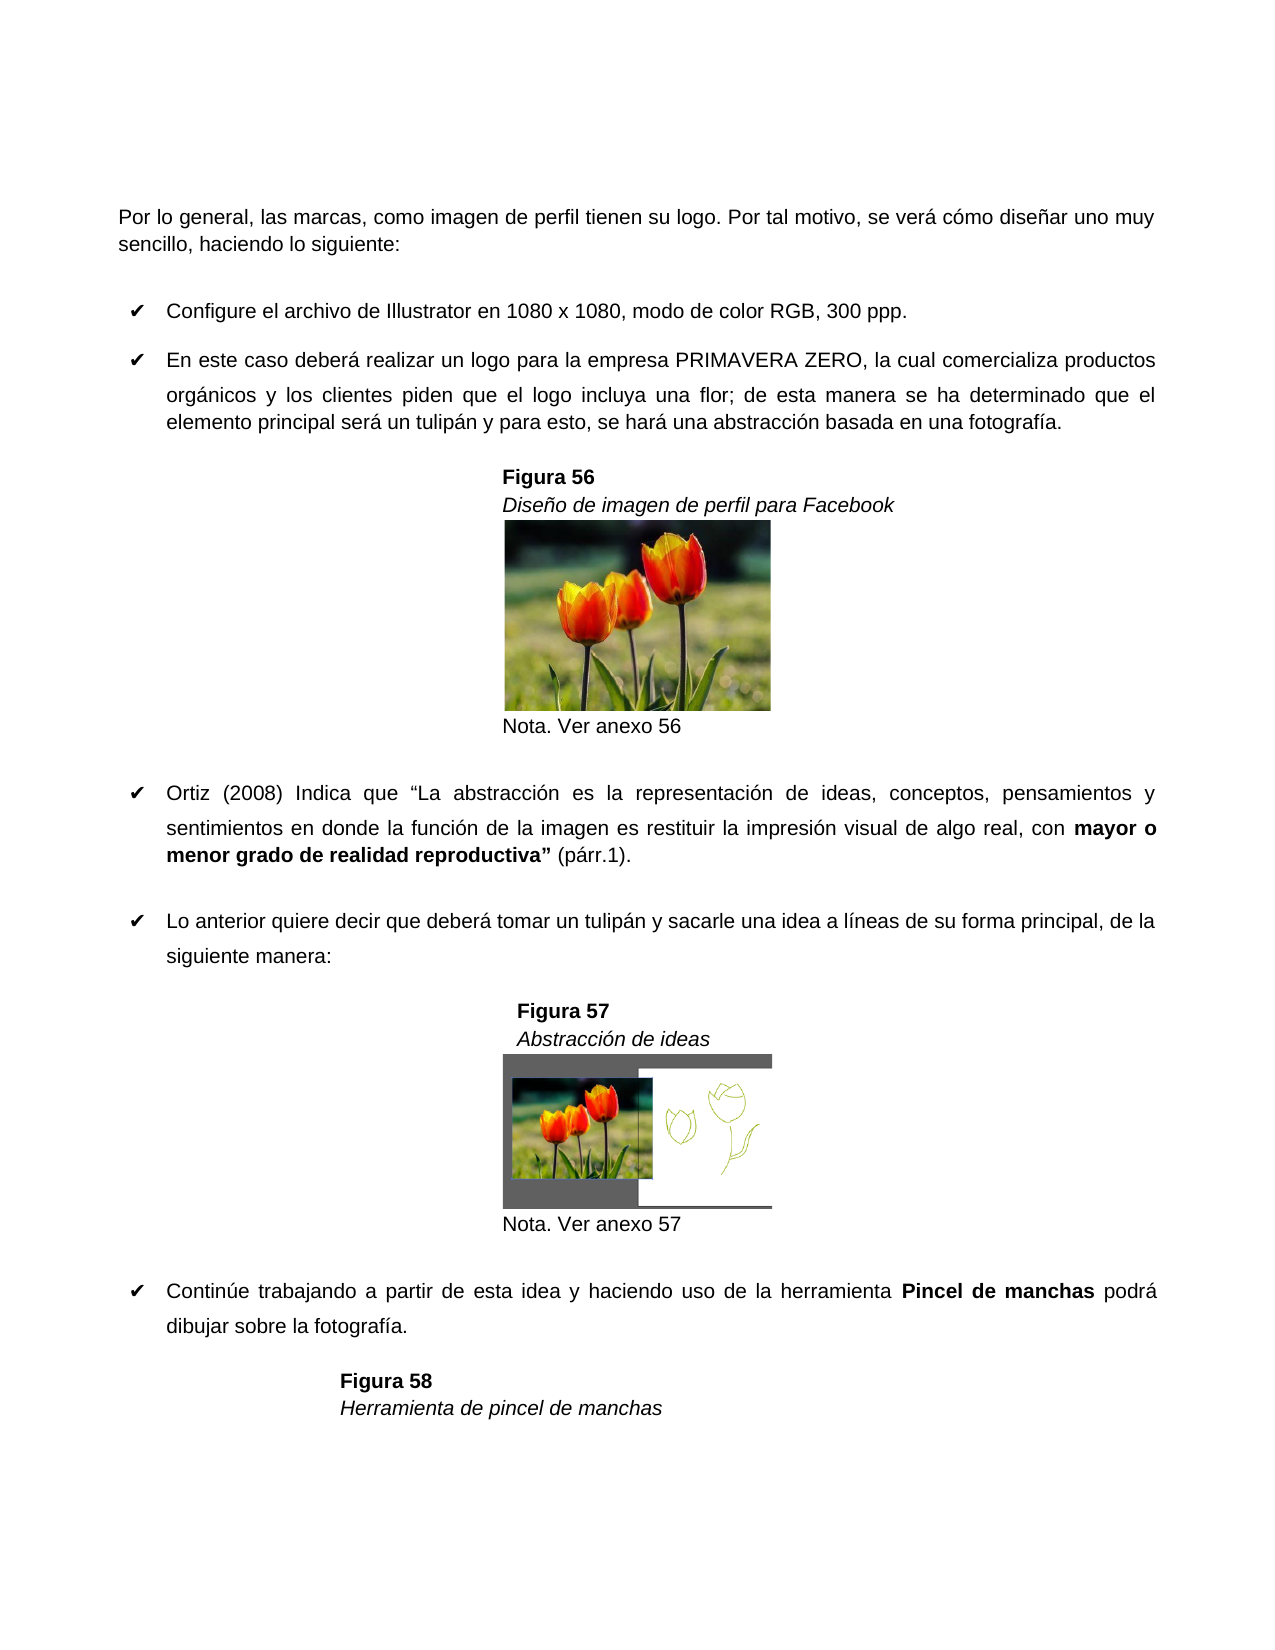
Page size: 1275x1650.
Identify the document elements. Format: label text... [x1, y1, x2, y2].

picture [502, 1054, 773, 1209]
text Figura 58 [118, 1368, 1157, 1392]
text Diseño de imagen de perfil para Facebook [118, 492, 1157, 516]
list Lo anterior quiere decir que deberá tomar un tulipán y sacarle una idea a líneas de su forma principal, de la siguiente manera: [129, 898, 1157, 968]
list Ortiz (2008) Indica que “La abstracción es la representación de ideas, conceptos, pensamientos y sentimientos en donde la función de la imagen es restituir la impresión visual de algo real, con mayor o menor grado de realidad reproductiva” (párr.1). [129, 769, 1157, 867]
picture [504, 520, 771, 711]
text Herramienta de pincel de manchas [118, 1396, 1157, 1420]
text Abstracción de ideas [118, 1027, 1157, 1051]
list Configure el archivo de Illustrator en 1080 x 1080, modo de color RGB, 300 ppp. [129, 287, 1157, 330]
text Nota. Ver anexo 56 [118, 714, 1157, 738]
list Continúe trabajando a partir de esta idea y haciendo uso de la herramienta Pincel de manchas podrá dibujar sobre la fotografía. [129, 1267, 1157, 1337]
text Por lo general, las marcas, como imagen de perfil tienen su logo. Por tal motivo, se verá cómo diseñar uno muy sencillo, haciendo lo siguiente: [118, 205, 1157, 256]
text Nota. Ver anexo 57 [118, 1212, 1157, 1236]
list En este caso deberá realizar un logo para la empresa PRIMAVERA ZERO, la cual comercializa productos orgánicos y los clientes piden que el logo incluya una flor; de esta manera se ha determinado que el elemento principal será un tulipán y para esto, se hará una abstracción basada en una fotografía. [129, 336, 1157, 434]
text Figura 56 [118, 465, 1157, 489]
text Figura 57 [118, 999, 1157, 1023]
